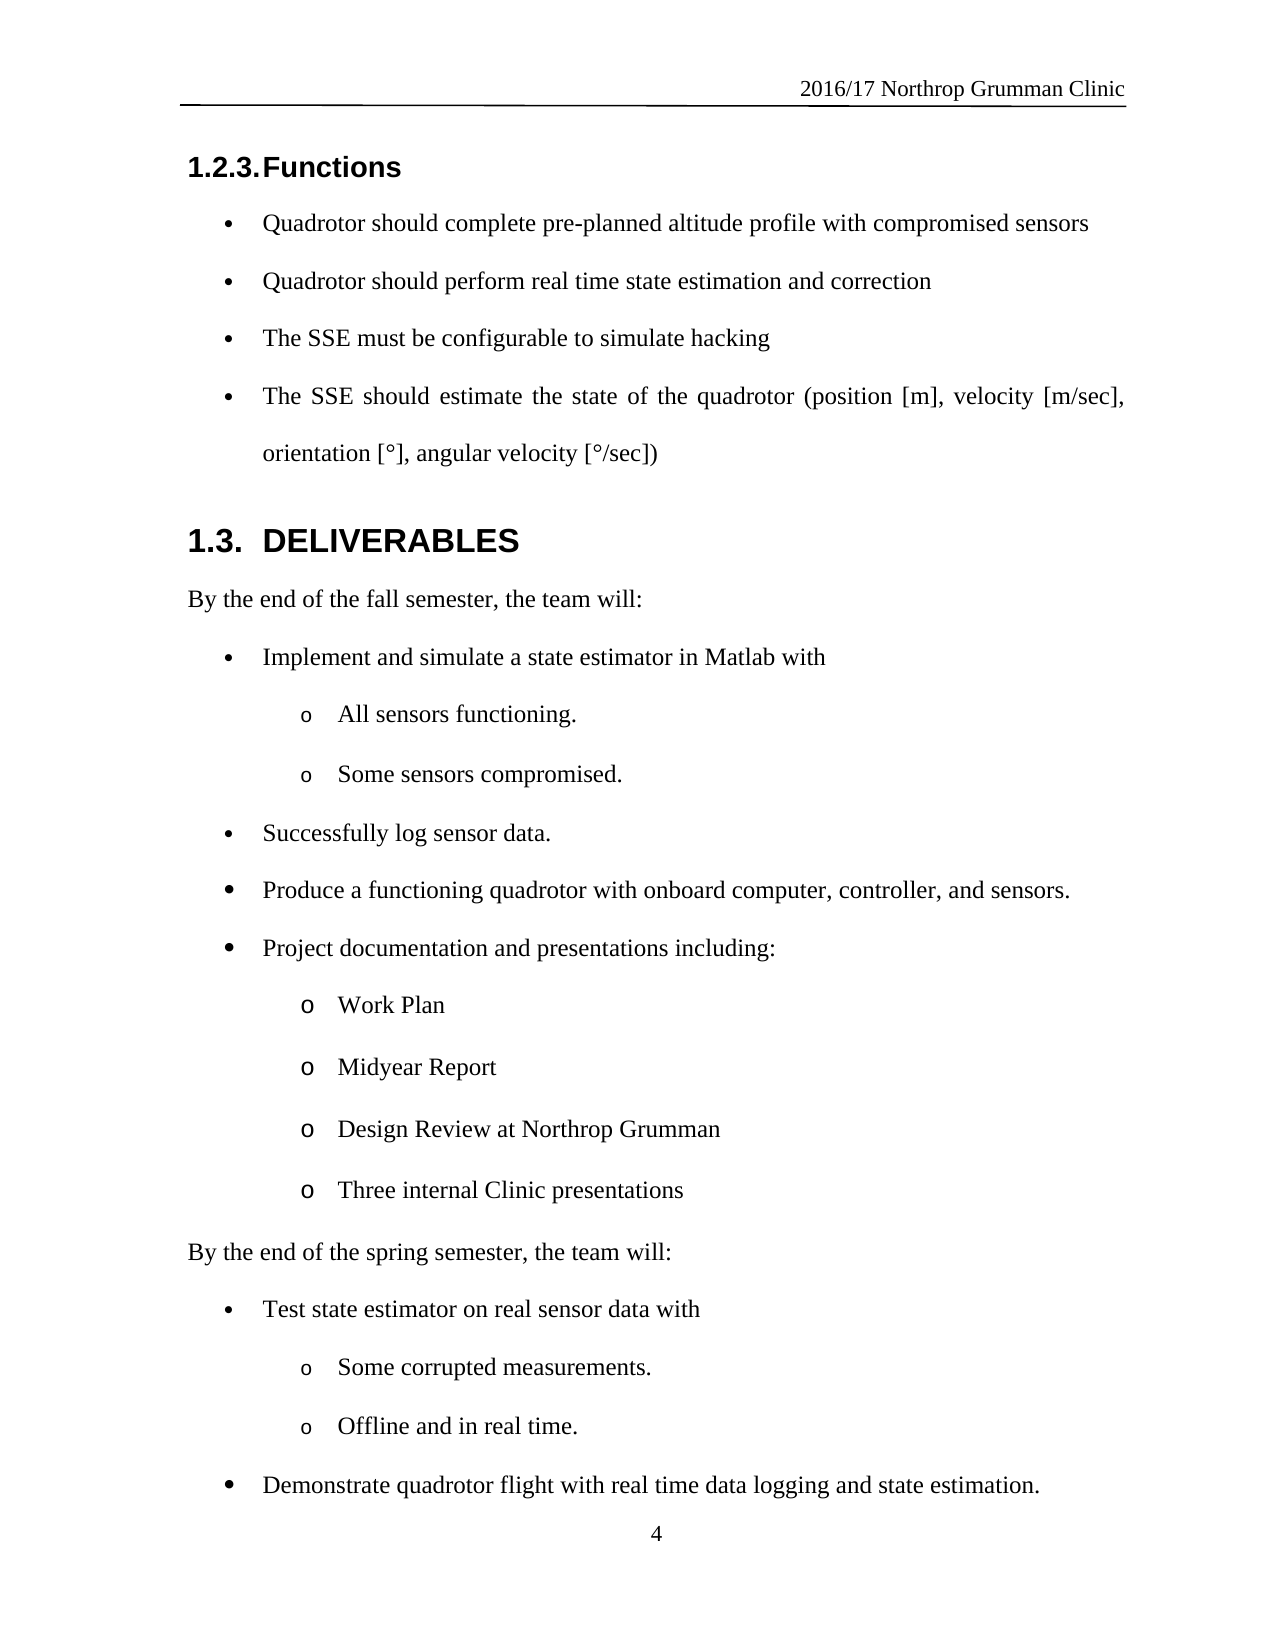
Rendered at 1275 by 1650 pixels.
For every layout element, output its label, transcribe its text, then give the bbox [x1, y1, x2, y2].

subtitle Deliverables [187, 521, 1125, 559]
list The SSE should estimate the state of the quadrotor (position [m], velocity [m/sec], orientation [°], angular velocity [°/sec]) [225, 381, 1125, 467]
list Produce a functioning quadrotor with onboard computer, controller, and sensors. [225, 875, 1125, 904]
list Demonstrate quadrotor flight with real time data logging and state estimation. [225, 1470, 1125, 1499]
list Implement and simulate a state estimator in Matlab with [225, 642, 1125, 671]
list Design Review at Northrop Grumman [300, 1114, 1125, 1144]
list Project documentation and presentations including: [225, 933, 1125, 962]
list Test state estimator on real sensor data with [225, 1294, 1125, 1323]
text By the end of the fall semester, the team will: [187, 584, 1125, 613]
list Some sensors compromised. [300, 759, 1125, 788]
list The SSE must be configurable to simulate hacking [225, 323, 1125, 352]
subtitle Functions [187, 150, 1125, 183]
list All sensors functioning. [300, 699, 1125, 729]
list Midyear Report [300, 1052, 1125, 1083]
text By the end of the spring semester, the team will: [187, 1237, 1125, 1266]
list Successfully log sensor data. [225, 818, 1125, 847]
list Quadrotor should complete pre-planned altitude profile with compromised sensors [225, 208, 1125, 237]
list Quadrotor should perform real time state estimation and correction [225, 266, 1125, 295]
list Some corrupted measurements. [300, 1352, 1125, 1382]
list Offline and in real time. [300, 1411, 1125, 1441]
list Work Plan [300, 990, 1125, 1021]
list Three internal Clinic presentations [300, 1175, 1125, 1206]
